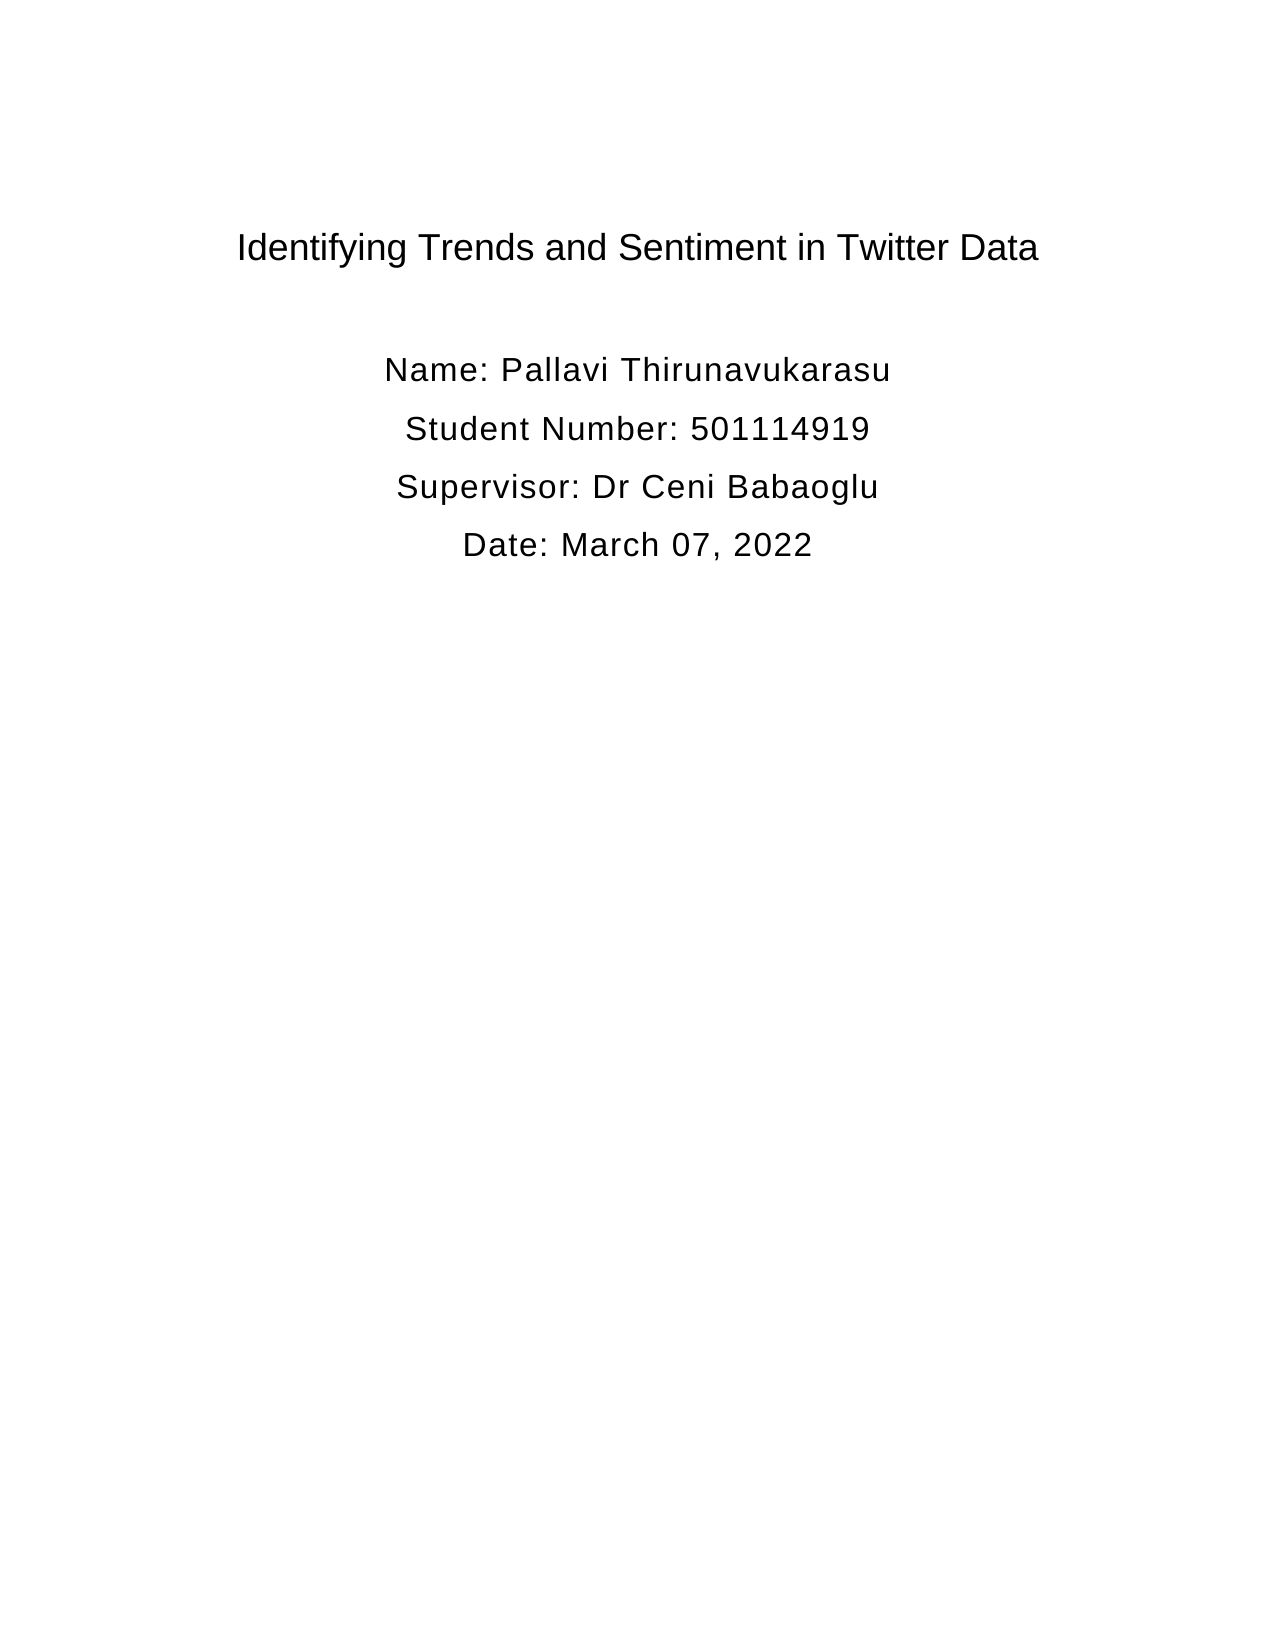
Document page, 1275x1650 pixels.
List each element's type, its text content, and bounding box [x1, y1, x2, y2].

subtitle Supervisor: Dr Ceni Babaoglu [150, 467, 1125, 505]
text Identifying Trends and Sentiment in Twitter Data [150, 225, 1125, 268]
subtitle Name: Pallavi Thirunavukarasu [150, 351, 1125, 389]
subtitle Date: March 07, 2022 [150, 525, 1125, 563]
subtitle Student Number: 501114919 [150, 409, 1125, 447]
